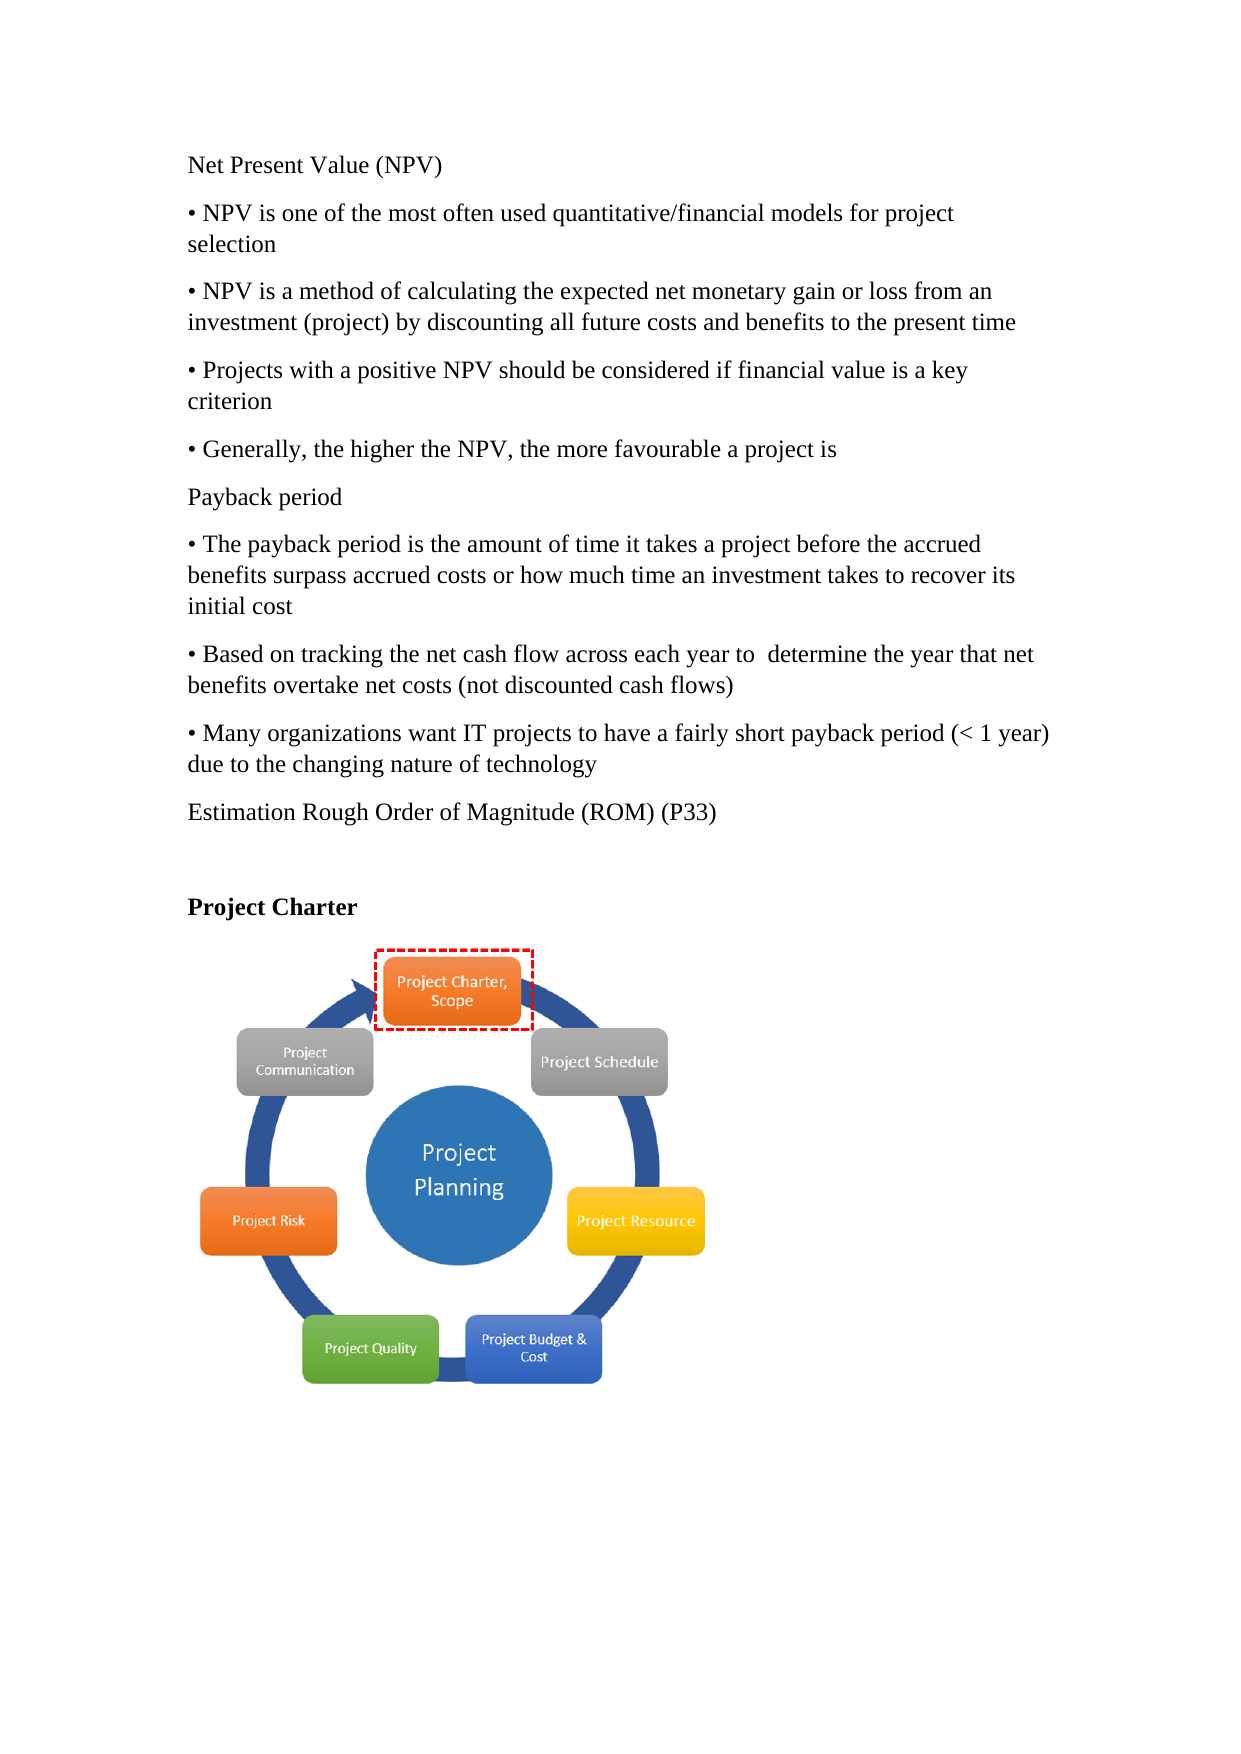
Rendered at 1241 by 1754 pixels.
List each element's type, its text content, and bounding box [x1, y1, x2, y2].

text Net Present Value (NPV) [187, 150, 1053, 179]
text • Based on tracking the net cash flow across each year to determine the year that net benefits overtake net costs (not discounted cash flows) [187, 639, 1053, 699]
text • The payback period is the amount of time it takes a project before the accrued benefits surpass accrued costs or how much time an investment takes to recover its initial cost [187, 529, 1053, 620]
text • Projects with a positive NPV should be considered if financial value is a key criterion [187, 355, 1053, 415]
text Project Charter [187, 892, 1053, 921]
picture [187, 939, 712, 1388]
text Payback period [187, 482, 1053, 510]
text • NPV is one of the most often used quantitative/financial models for project selection [187, 198, 1053, 257]
text • NPV is a method of calculating the expected net monetary gain or loss from an investment (project) by discounting all future costs and benefits to the present time [187, 276, 1053, 336]
text • Many organizations want IT projects to have a fairly short payback period (< 1 year) due to the changing nature of technology [187, 718, 1053, 778]
text • Generally, the higher the NPV, the more favourable a project is [187, 434, 1053, 463]
text Estimation Rough Order of Magnitude (ROM) (P33) [187, 797, 1053, 825]
